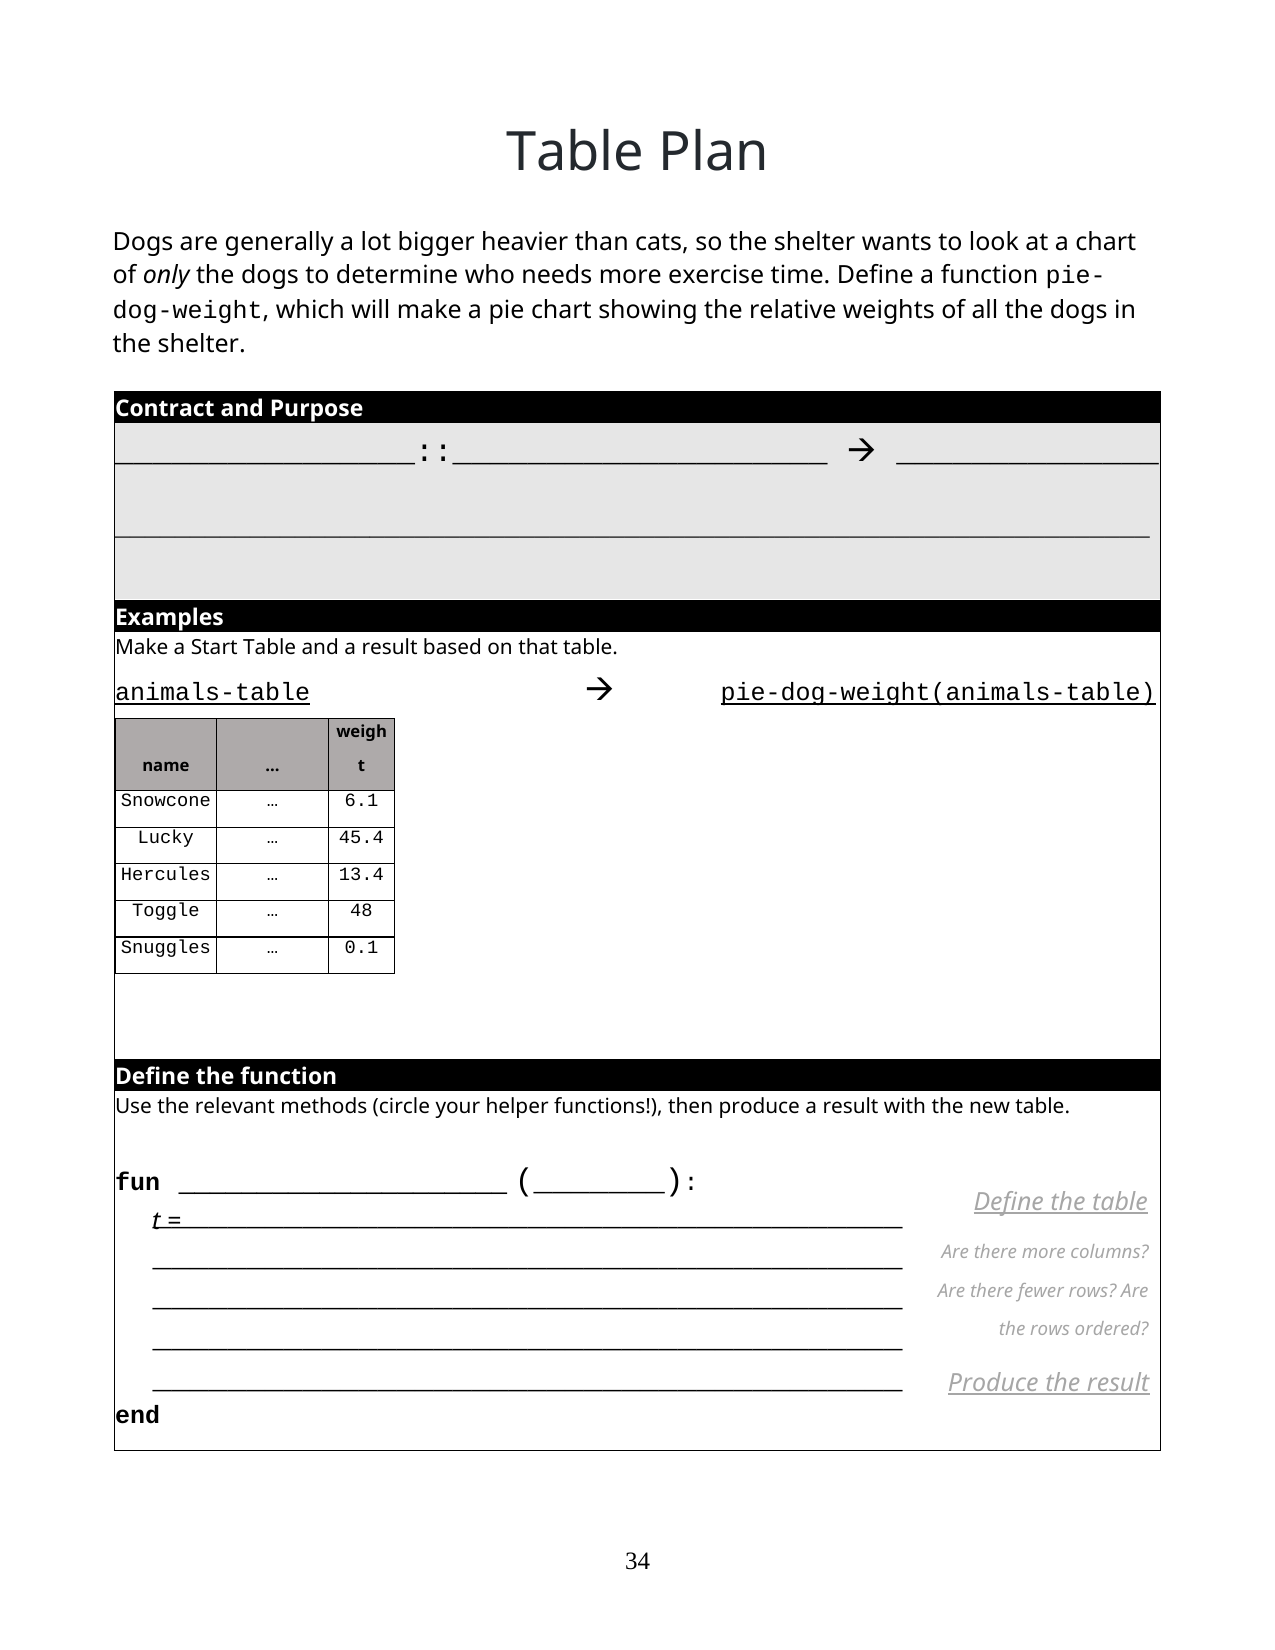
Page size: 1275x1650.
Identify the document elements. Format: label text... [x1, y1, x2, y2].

table_cell Examples Make a Start Table and a result based on that table. animals-table pie-dog-weight(animals-table) [115, 632, 1160, 1059]
subtitle Table Plan [112, 112, 1162, 186]
table_cell Define the function Use the relevant methods (circle your helper functions!), then produce a result with the new table. fun _____________________ (_______): ________________________________________ ________________________________________ ________________________________________ ________________________________________ ________________________________________ end [115, 1091, 1160, 1450]
table_header Contract and Purpose ________________::____________________ ______________ _____________________________________________________________________ [115, 423, 1160, 599]
text Dogs are generally a lot bigger heavier than cats, so the shelter wants to look at a chart of only the dogs to determine who needs more exercise time. Define a function pie-dog-weight, which will make a pie chart showing the relative weights of all the dogs in the shelter. [112, 223, 1162, 360]
